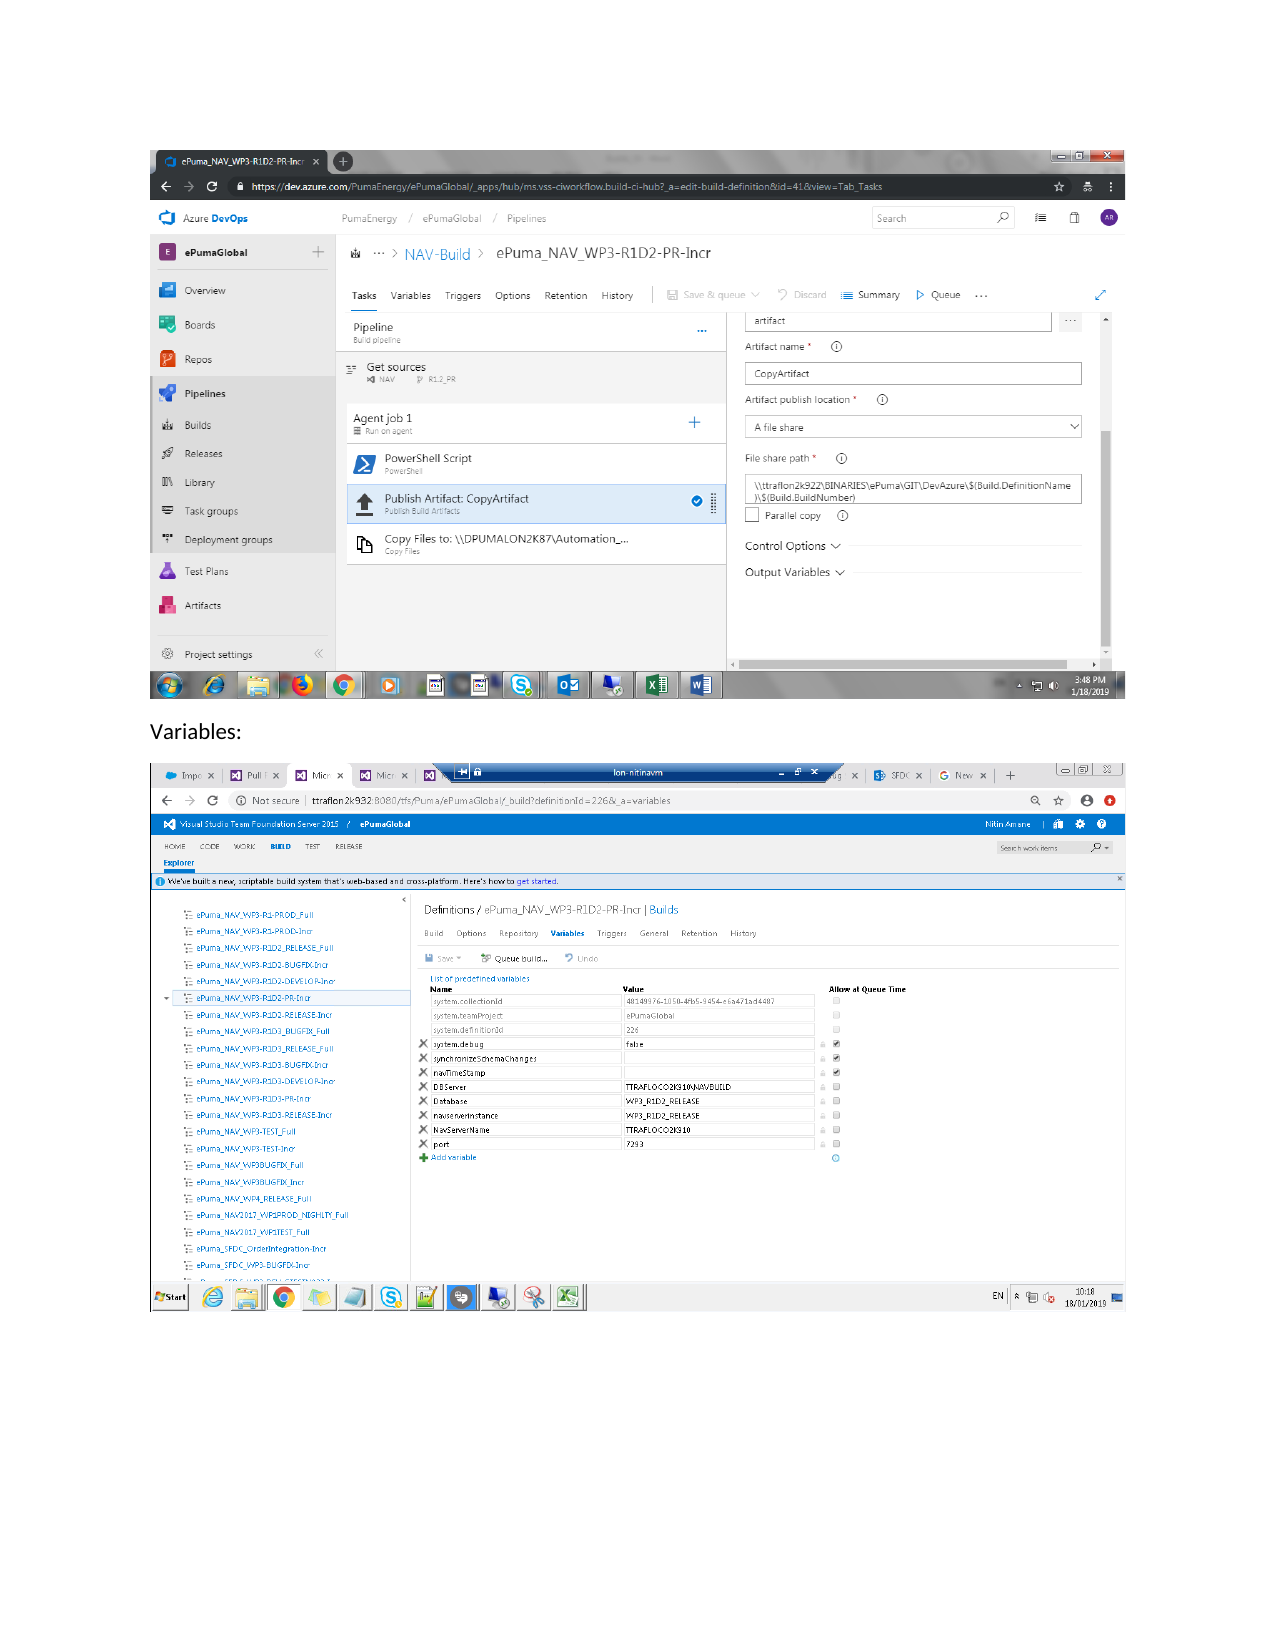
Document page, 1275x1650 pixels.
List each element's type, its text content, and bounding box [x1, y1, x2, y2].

picture [150, 150, 1125, 699]
picture [150, 763, 1125, 1312]
text Variables: [150, 717, 1125, 745]
